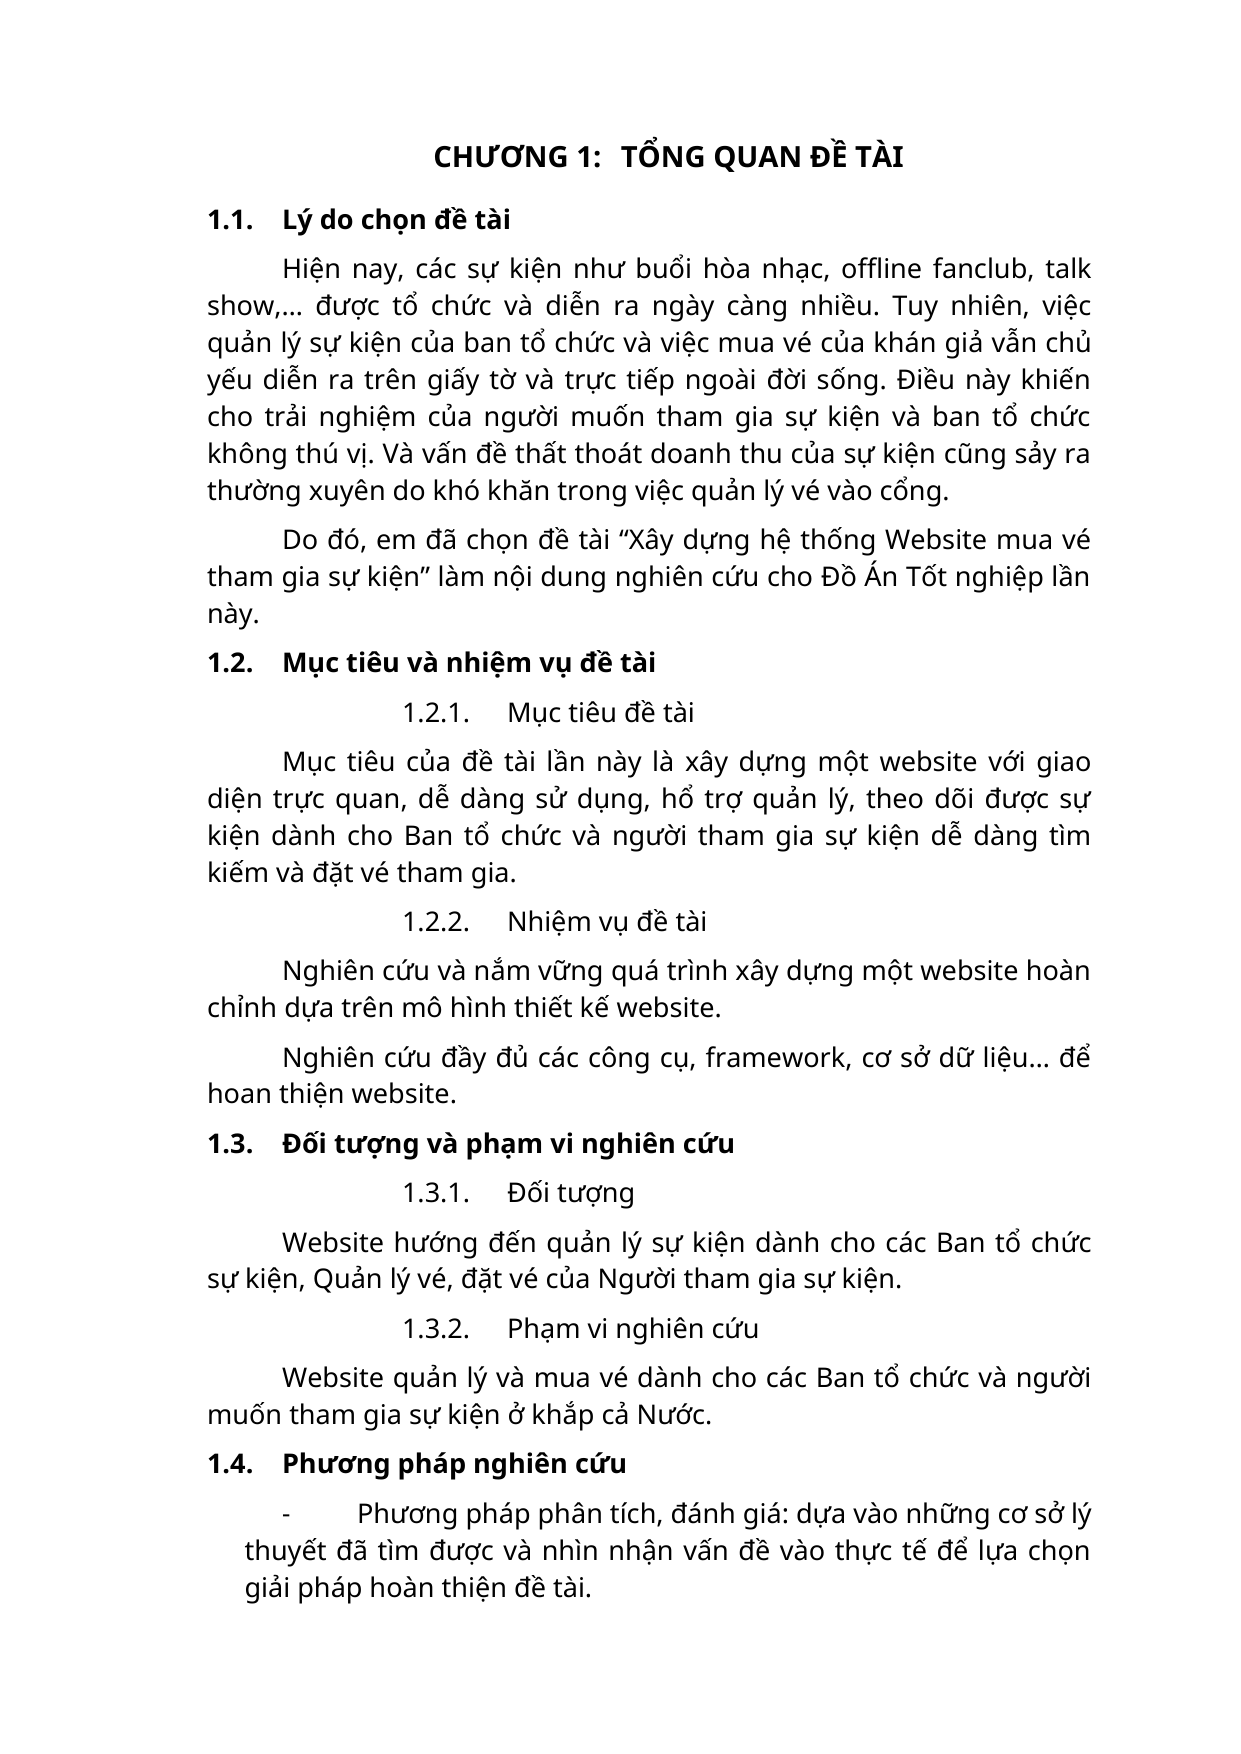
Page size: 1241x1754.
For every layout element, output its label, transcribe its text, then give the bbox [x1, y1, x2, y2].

text Phương pháp nghiên cứu [207, 1445, 1092, 1482]
text Website hướng đến quản lý sự kiện dành cho các Ban tổ chức sự kiện, Quản lý vé, đặt vé của Người tham gia sự kiện. [207, 1223, 1092, 1297]
text Mục tiêu và nhiệm vụ đề tài [207, 644, 1092, 681]
text Đối tượng và phạm vi nghiên cứu [207, 1124, 1092, 1161]
text Mục tiêu đề tài [327, 693, 1092, 730]
list Phương pháp phân tích, đánh giá: dựa vào những cơ sở lý thuyết đã tìm được và nhìn nhận vấn đề vào thực tế để lựa chọn giải pháp hoàn thiện đề tài. [244, 1494, 1092, 1605]
text Đối tượng [327, 1174, 1092, 1211]
text Hiện nay, các sự kiện như buổi hòa nhạc, offline fanclub, talk show,… được tổ chức và diễn ra ngày càng nhiều. Tuy nhiên, việc quản lý sự kiện của ban tổ chức và việc mua vé của khán giả vẫn chủ yếu diễn ra trên giấy tờ và trực tiếp ngoài đời sống. Điều này khiến cho trải nghiệm của người muốn tham gia sự kiện và ban tổ chức không thú vị. Và vấn đề thất thoát doanh thu của sự kiện cũng sảy ra thường xuyên do khó khăn trong việc quản lý vé vào cổng. [207, 250, 1092, 508]
text Website quản lý và mua vé dành cho các Ban tổ chức và người muốn tham gia sự kiện ở khắp cả Nước. [207, 1359, 1092, 1432]
text Mục tiêu của đề tài lần này là xây dựng một website với giao diện trực quan, dễ dàng sử dụng, hổ trợ quản lý, theo dõi được sự kiện dành cho Ban tổ chức và người tham gia sự kiện dễ dàng tìm kiếm và đặt vé tham gia. [207, 742, 1092, 890]
text Nghiên cứu đầy đủ các công cụ, framework, cơ sở dữ liệu… để hoan thiện website. [207, 1038, 1092, 1112]
text Lý do chọn đề tài [207, 201, 1092, 237]
text Nhiệm vụ đề tài [327, 902, 1092, 939]
text Do đó, em đã chọn đề tài “Xây dựng hệ thống Website mua vé tham gia sự kiện” làm nội dung nghiên cứu cho Đồ Án Tốt nghiệp lần này. [207, 521, 1092, 631]
text Phạm vi nghiên cứu [327, 1309, 1092, 1346]
text Nghiên cứu và nắm vững quá trình xây dựng một website hoàn chỉnh dựa trên mô hình thiết kế website. [207, 952, 1092, 1026]
text TỔNG QUAN ĐỀ TÀI [244, 136, 1092, 176]
